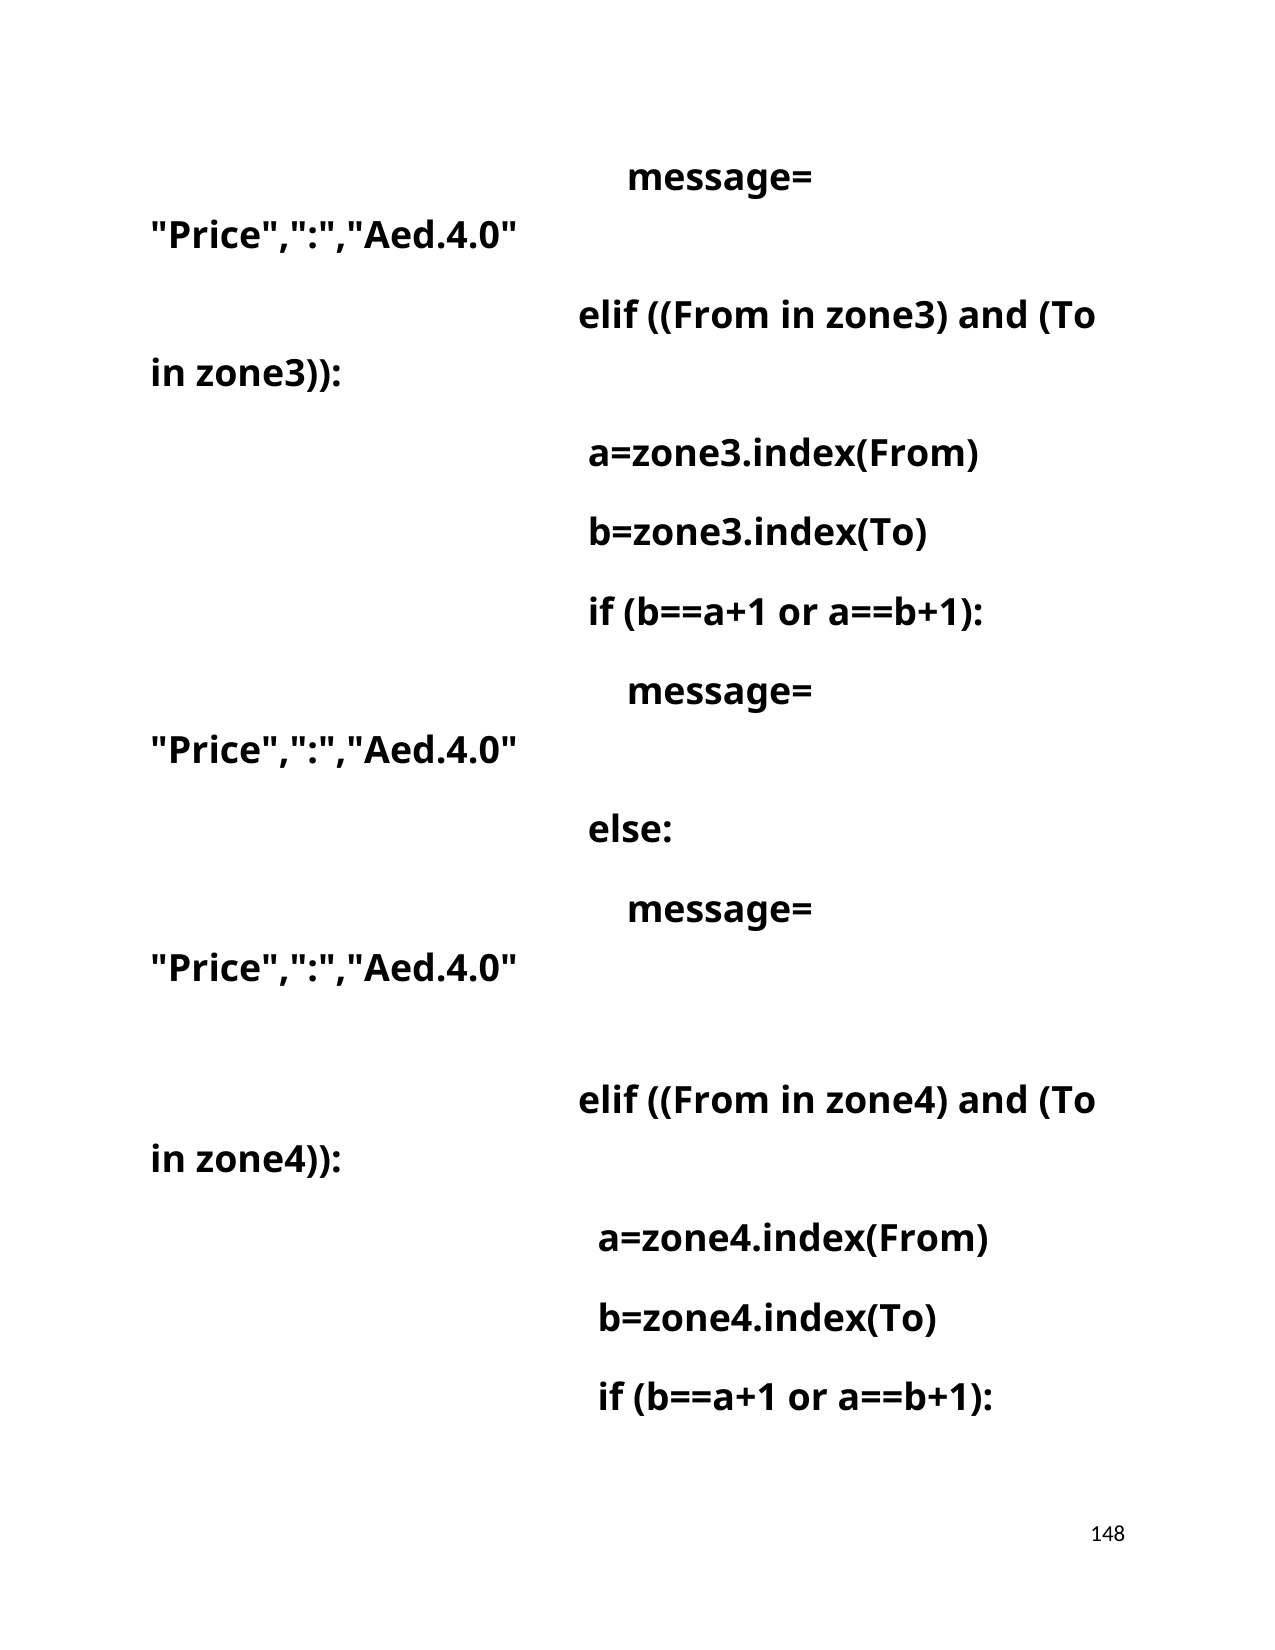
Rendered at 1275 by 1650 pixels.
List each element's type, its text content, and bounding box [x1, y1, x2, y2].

text elif ((From in zone3) and (To in zone3)): [150, 288, 1125, 398]
text message= "Price",":","Aed.4.0" [150, 665, 1125, 774]
text b=zone4.index(To) [150, 1291, 1125, 1342]
text else: [150, 803, 1125, 854]
text b=zone3.index(To) [150, 506, 1125, 557]
text message= "Price",":","Aed.4.0" [150, 150, 1125, 260]
text message= "Price",":","Aed.4.0" [150, 882, 1125, 992]
text if (b==a+1 or a==b+1): [150, 1371, 1125, 1422]
text elif ((From in zone4) and (To in zone4)): [150, 1073, 1125, 1183]
text if (b==a+1 or a==b+1): [150, 585, 1125, 636]
text a=zone3.index(From) [150, 426, 1125, 477]
text a=zone4.index(From) [150, 1212, 1125, 1263]
